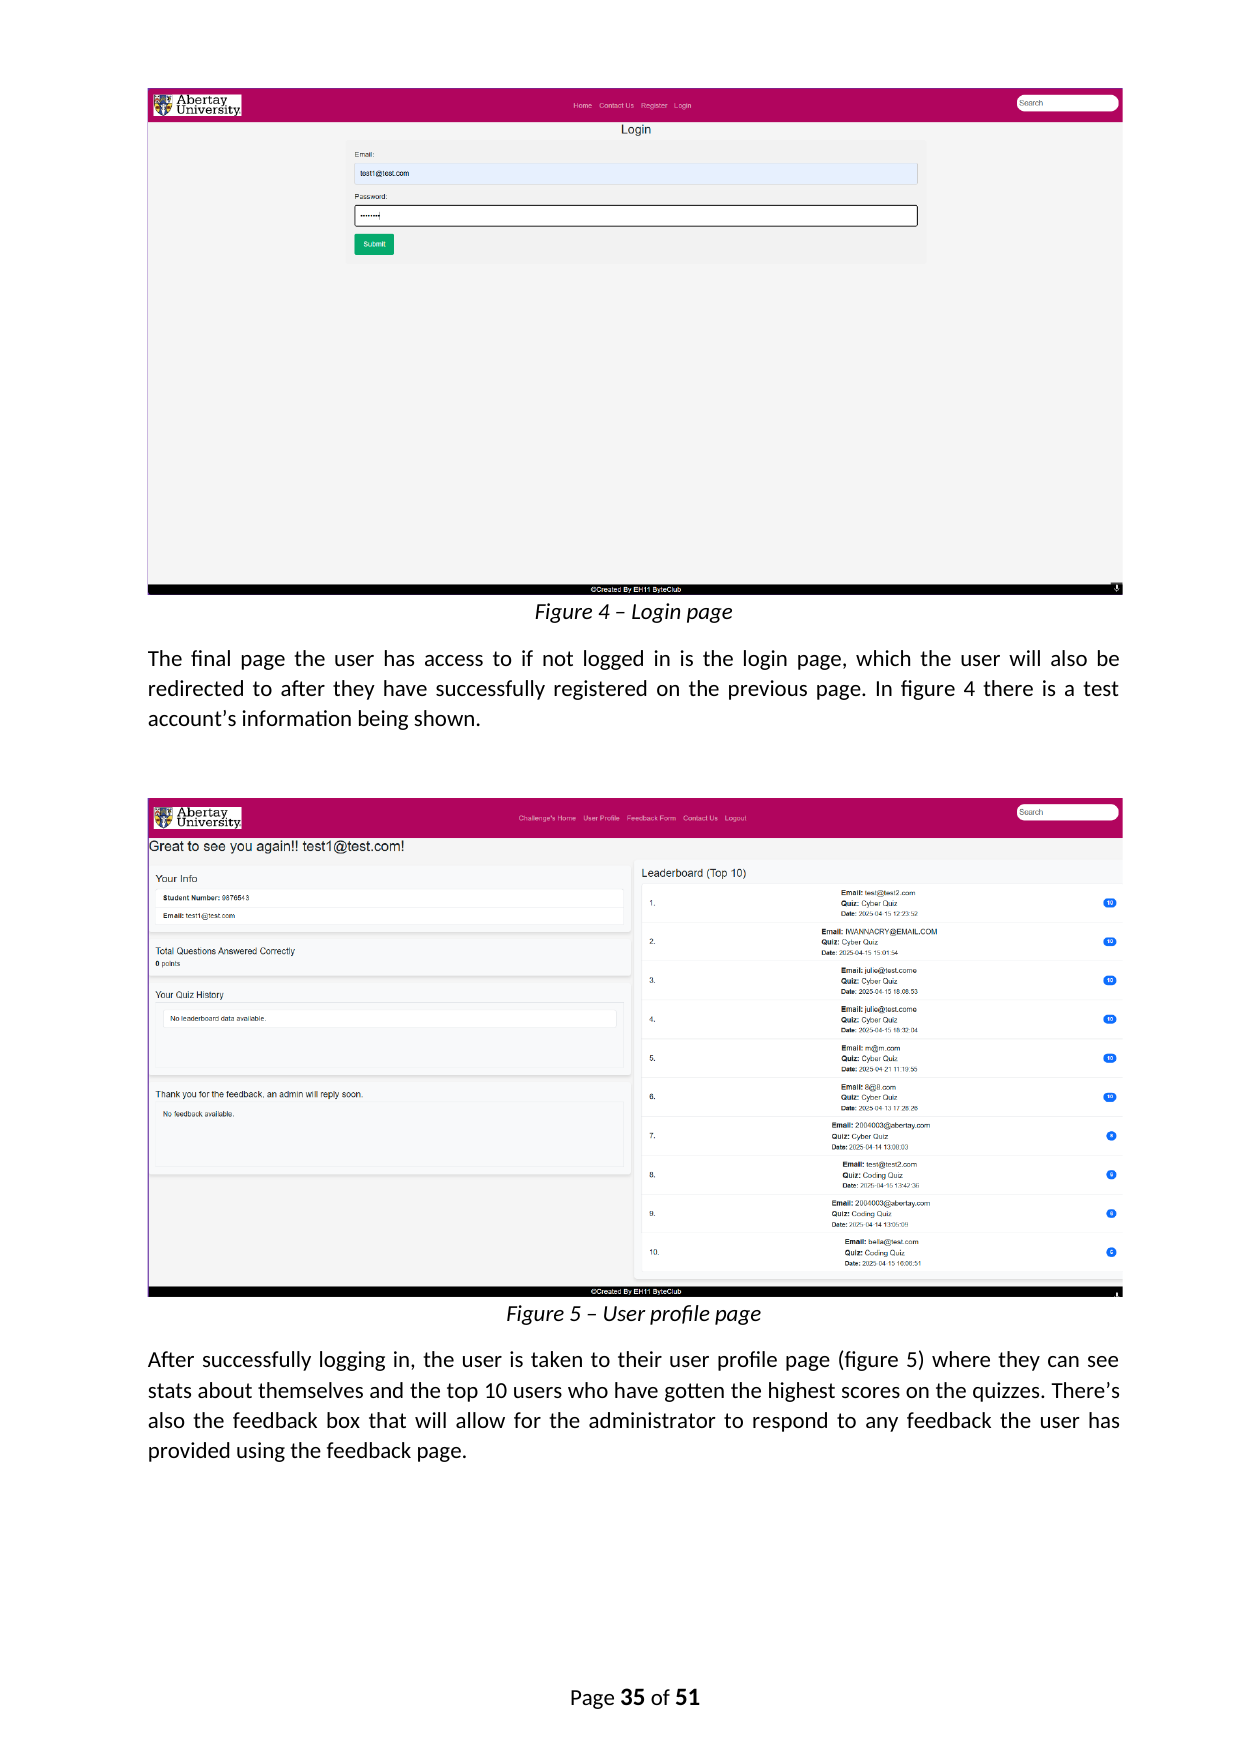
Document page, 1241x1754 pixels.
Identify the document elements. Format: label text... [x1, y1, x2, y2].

text After successfully logging in, the user is taken to their user profile page (figure 5) where they can see stats about themselves and the top 10 users who have gotten the highest scores on the quizzes. There’s also the feedback box that will allow for the administrator to respond to any feedback the user has provided using the feedback page. [148, 1346, 1122, 1464]
text Figure 5 – User profile page [148, 1297, 1122, 1327]
picture [147, 798, 1123, 1297]
picture [147, 88, 1123, 595]
text The final page the user has access to if not logged in is the login page, which the user will also be redirected to after they have successfully registered on the previous page. In figure 4 there is a test account’s information being shown. [148, 644, 1122, 732]
text Figure 4 – Login page [148, 595, 1122, 625]
